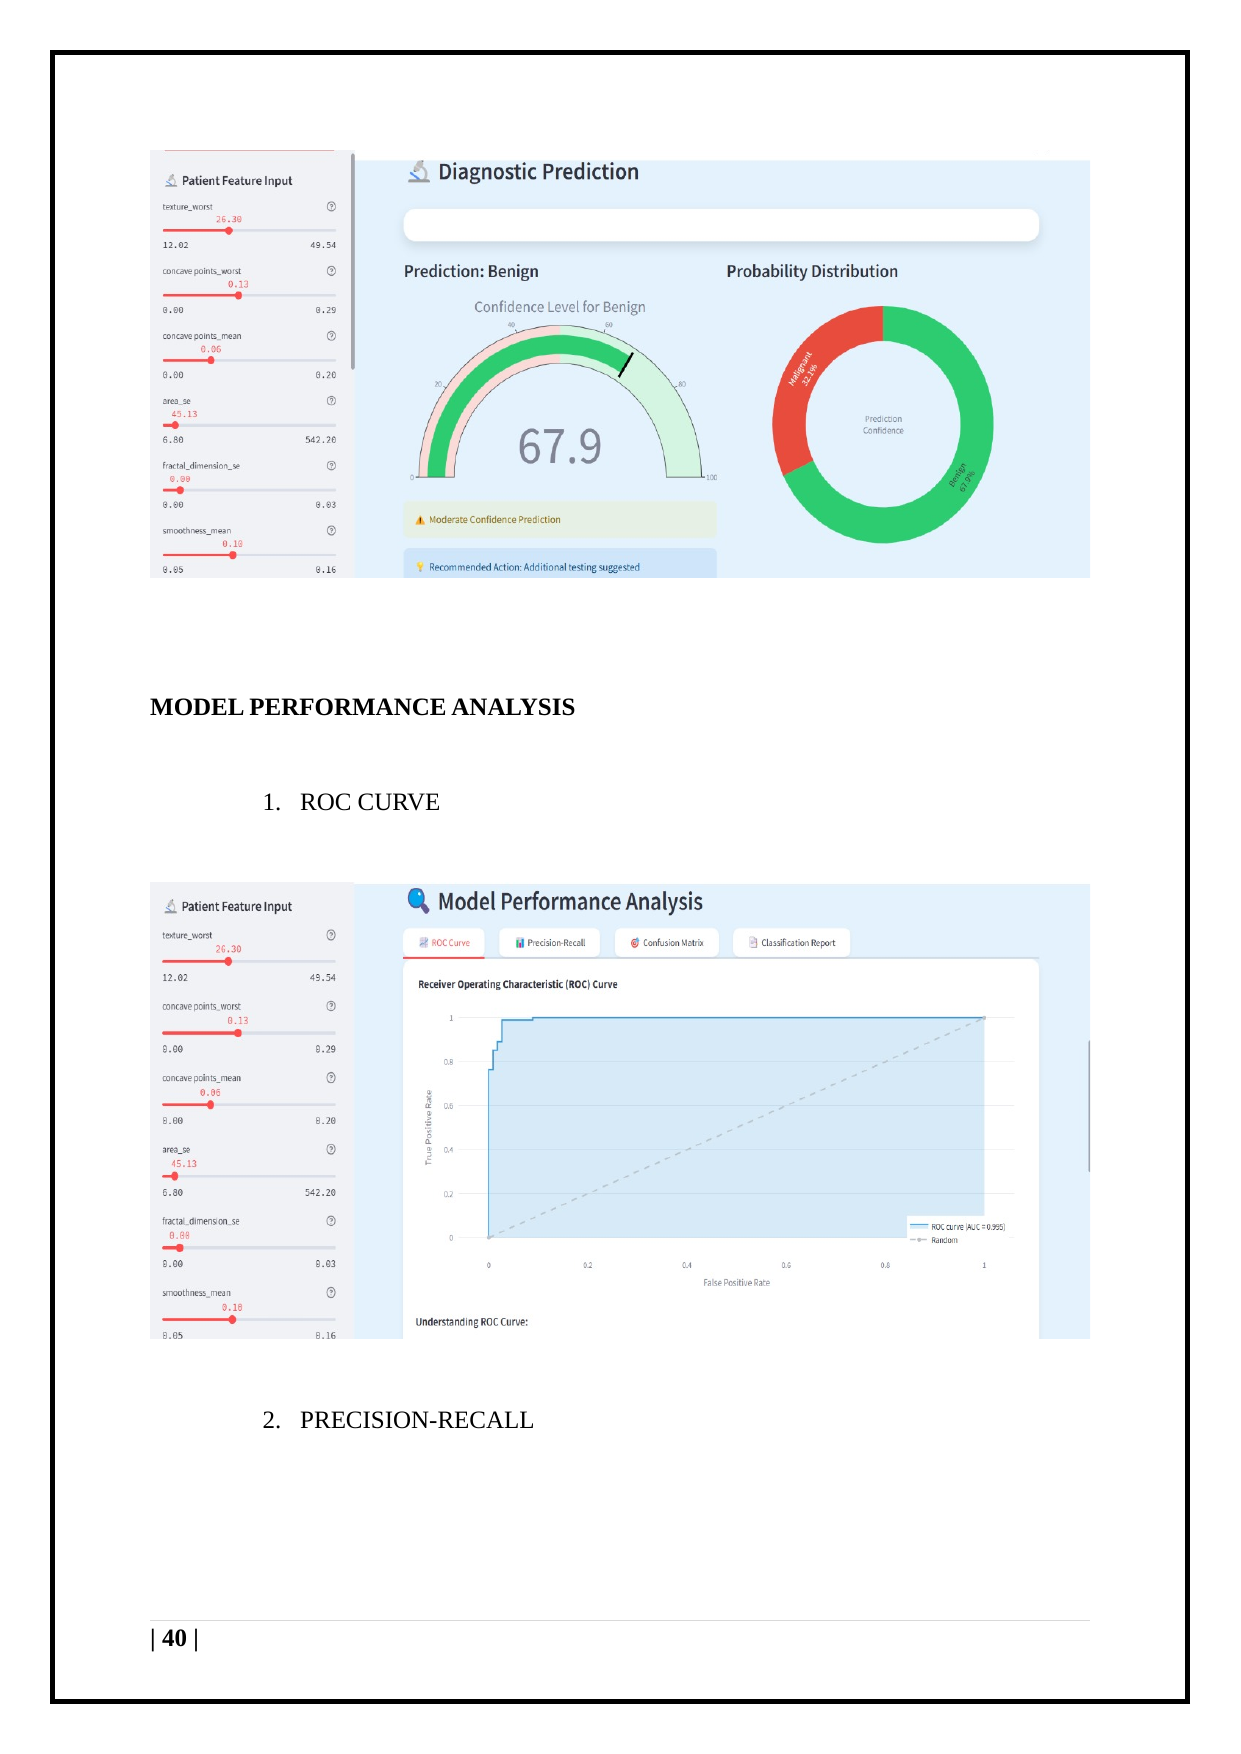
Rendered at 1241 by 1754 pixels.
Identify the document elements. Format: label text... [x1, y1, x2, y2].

picture [150, 150, 1091, 578]
picture [150, 882, 1091, 1339]
text MODEL PERFORMANCE ANALYSIS [150, 692, 1090, 721]
list PRECISION-RECALL [262, 1405, 1090, 1434]
list ROC CURVE [262, 787, 1090, 816]
